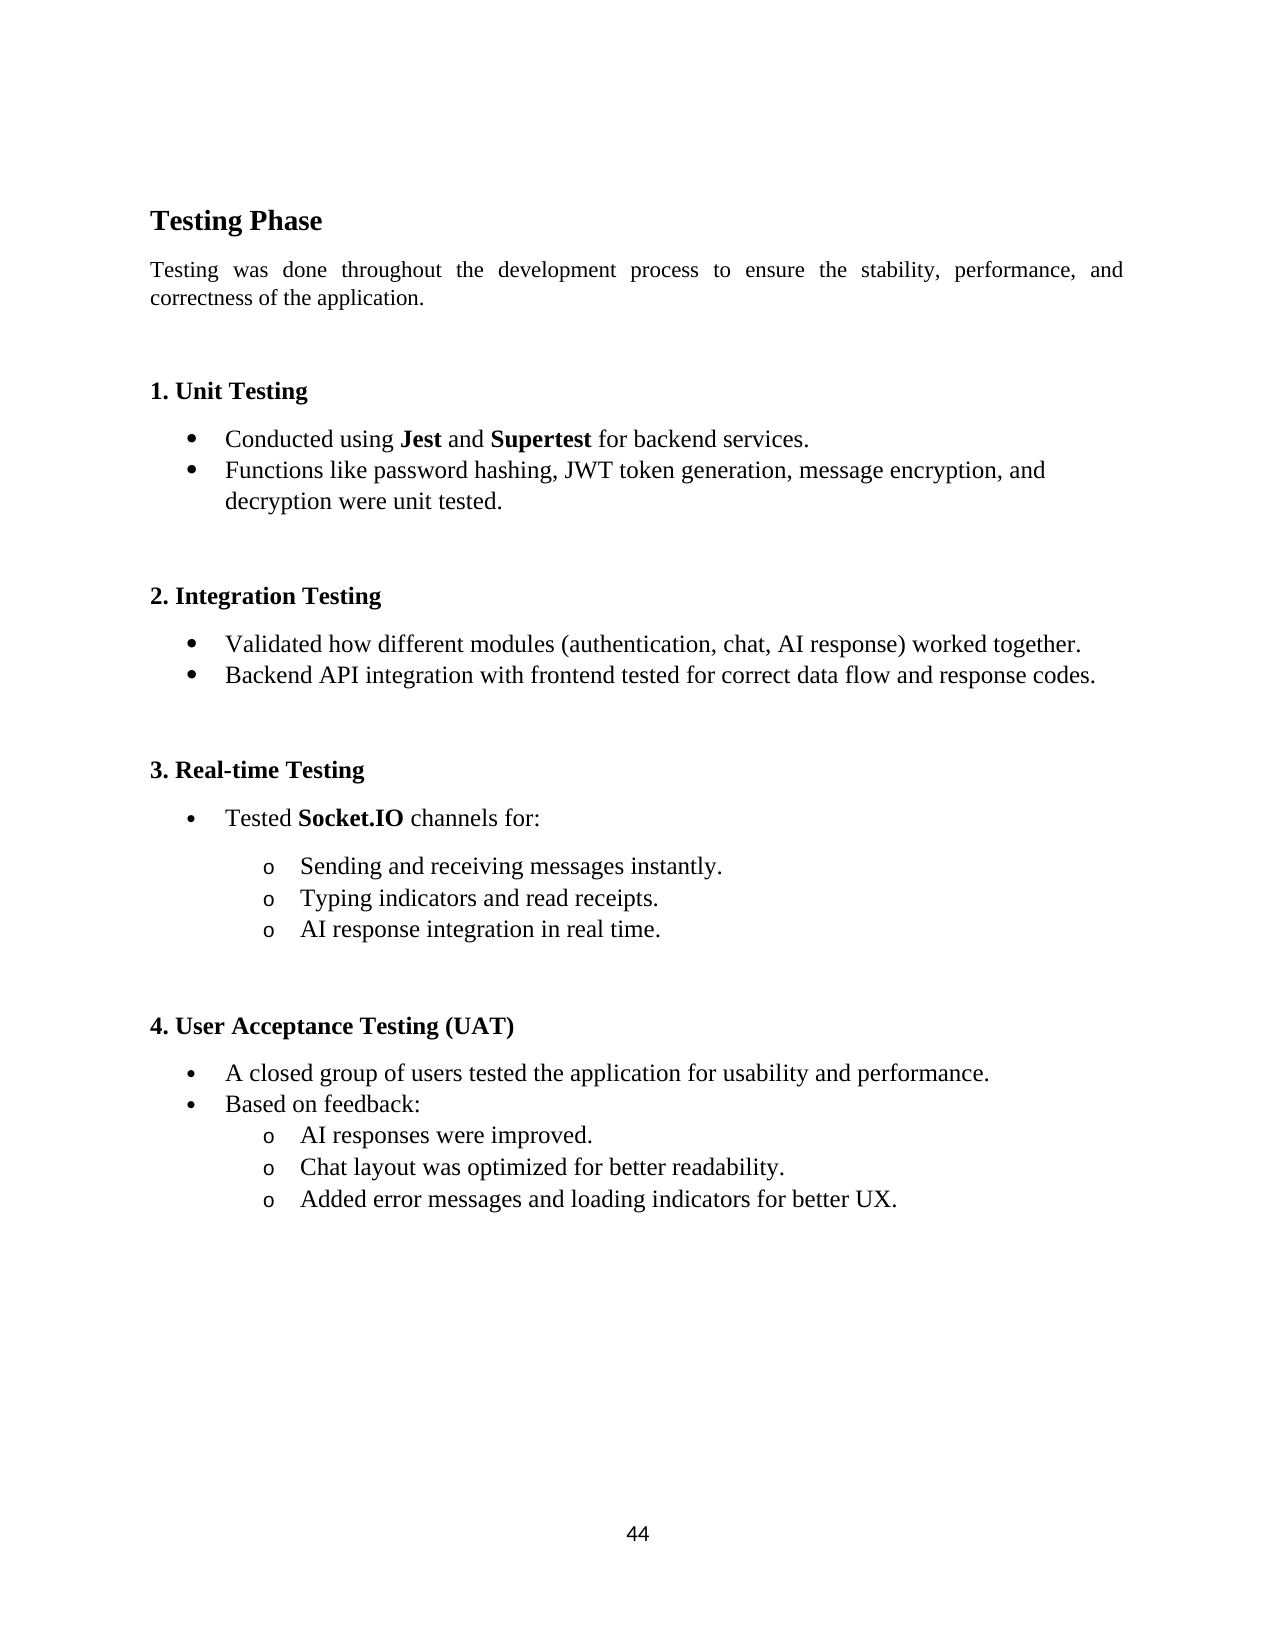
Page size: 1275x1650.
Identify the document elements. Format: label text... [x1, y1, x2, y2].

text 4. User Acceptance Testing (UAT) [150, 1011, 1125, 1039]
list Tested Socket.IO channels for: [187, 803, 1125, 832]
list Chat layout was optimized for better readability. [262, 1152, 1125, 1182]
list AI responses were improved. [262, 1121, 1125, 1150]
text 2. Integration Testing [150, 581, 1125, 610]
list Added error messages and loading indicators for better UX. [262, 1184, 1125, 1214]
text Testing Phase [150, 203, 1125, 236]
list A closed group of users tested the application for usability and performance. [187, 1058, 1125, 1087]
list Backend API integration with frontend tested for correct data flow and response codes. [187, 660, 1125, 689]
list Based on feedback: [187, 1089, 1125, 1118]
list Conducted using Jest and Supertest for backend services. [187, 424, 1125, 452]
text 1. Unit Testing [150, 376, 1125, 405]
list AI response integration in real time. [262, 914, 1125, 944]
list Validated how different modules (authentication, chat, AI response) worked together. [187, 629, 1125, 658]
text 3. Real-time Testing [150, 755, 1125, 784]
list Sending and receiving messages instantly. [262, 851, 1125, 880]
list Typing indicators and read receipts. [262, 883, 1125, 912]
text Testing was done throughout the development process to ensure the stability, performance, and correctness of the application. [150, 256, 1125, 310]
list Functions like password hashing, JWT token generation, message encryption, and decryption were unit tested. [187, 455, 1125, 514]
